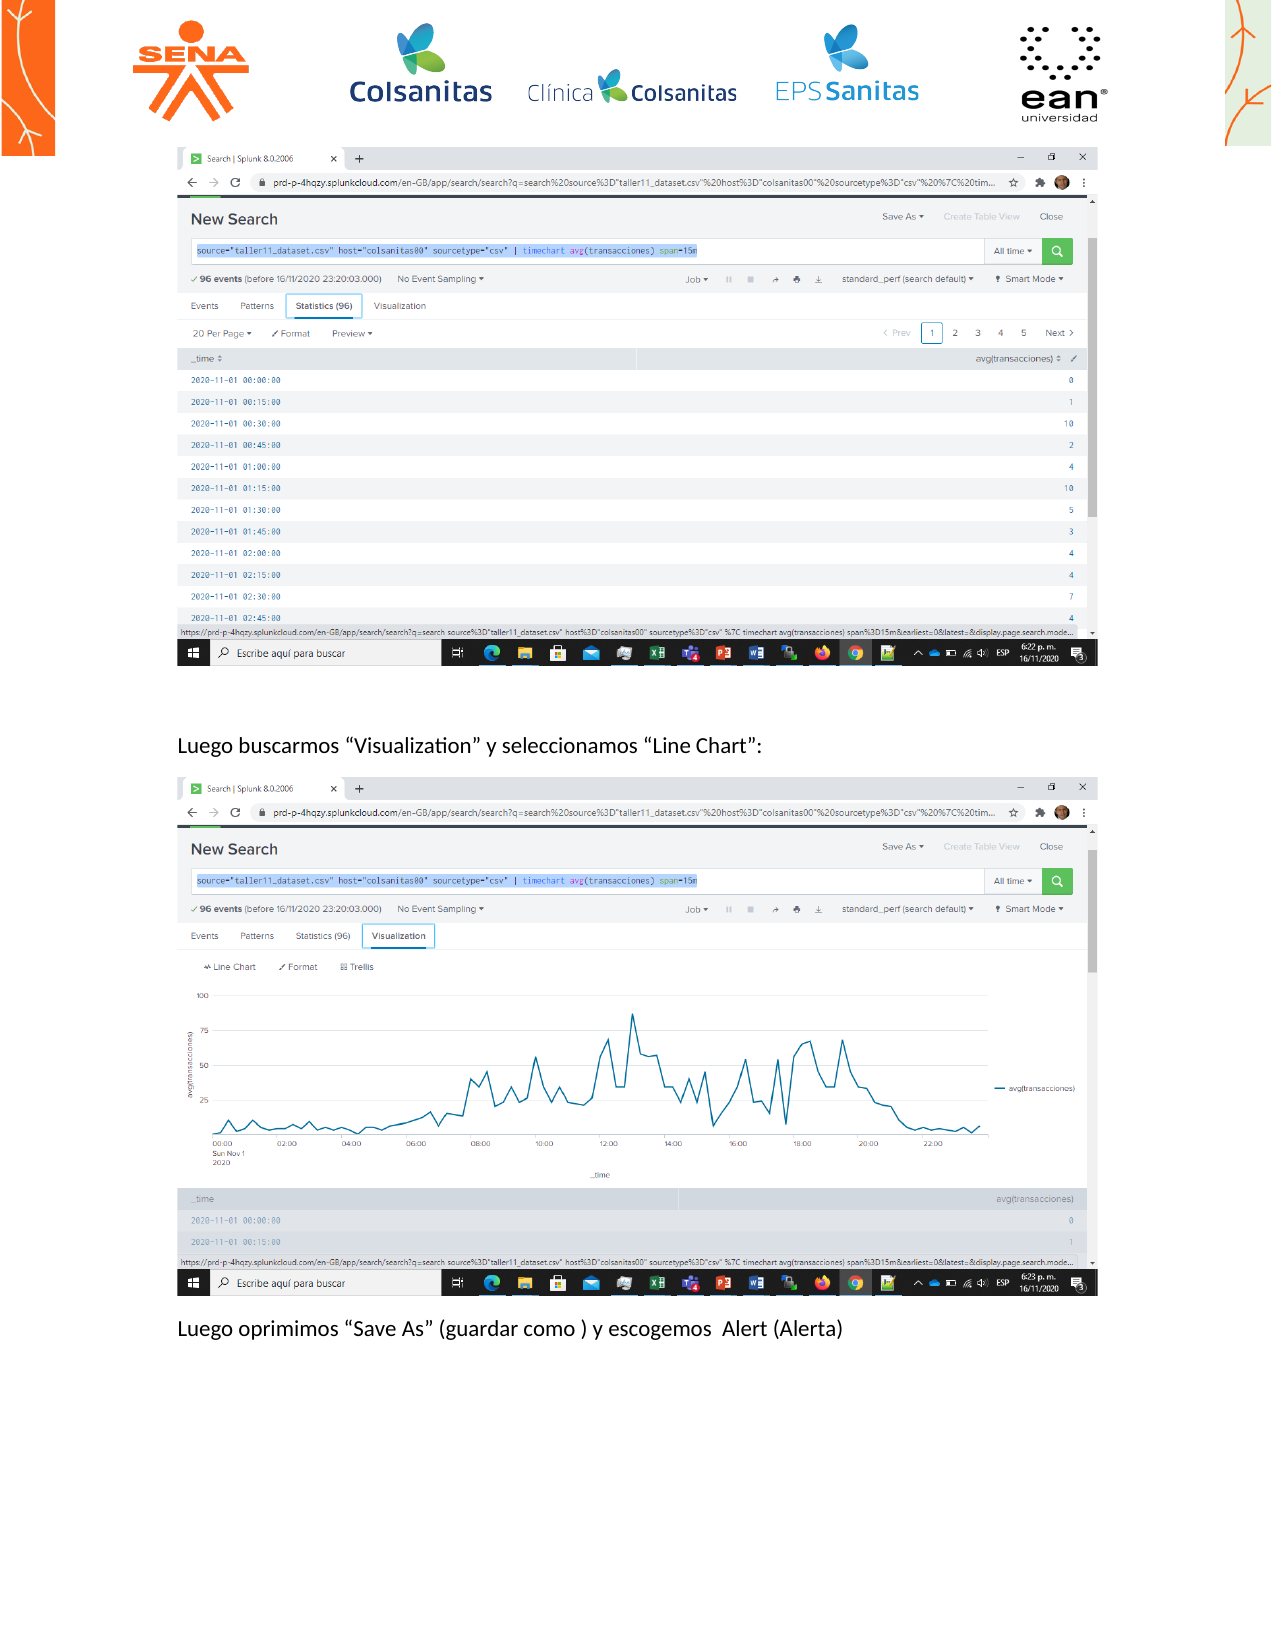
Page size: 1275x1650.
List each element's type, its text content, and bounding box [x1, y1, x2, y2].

text Luego oprimimos “Save As” (guardar como ) y escogemos Alert (Alerta) [177, 1314, 1098, 1342]
picture [350, 23, 492, 102]
picture [177, 777, 1098, 1296]
picture [996, 14, 1124, 136]
picture [773, 17, 919, 106]
picture [1225, 0, 1272, 146]
text Luego buscarmos “Visualization” y seleccionamos “Line Chart”: [177, 731, 1098, 759]
picture [115, 14, 255, 128]
picture [177, 147, 1098, 666]
picture [1, 0, 56, 156]
picture [528, 69, 737, 103]
